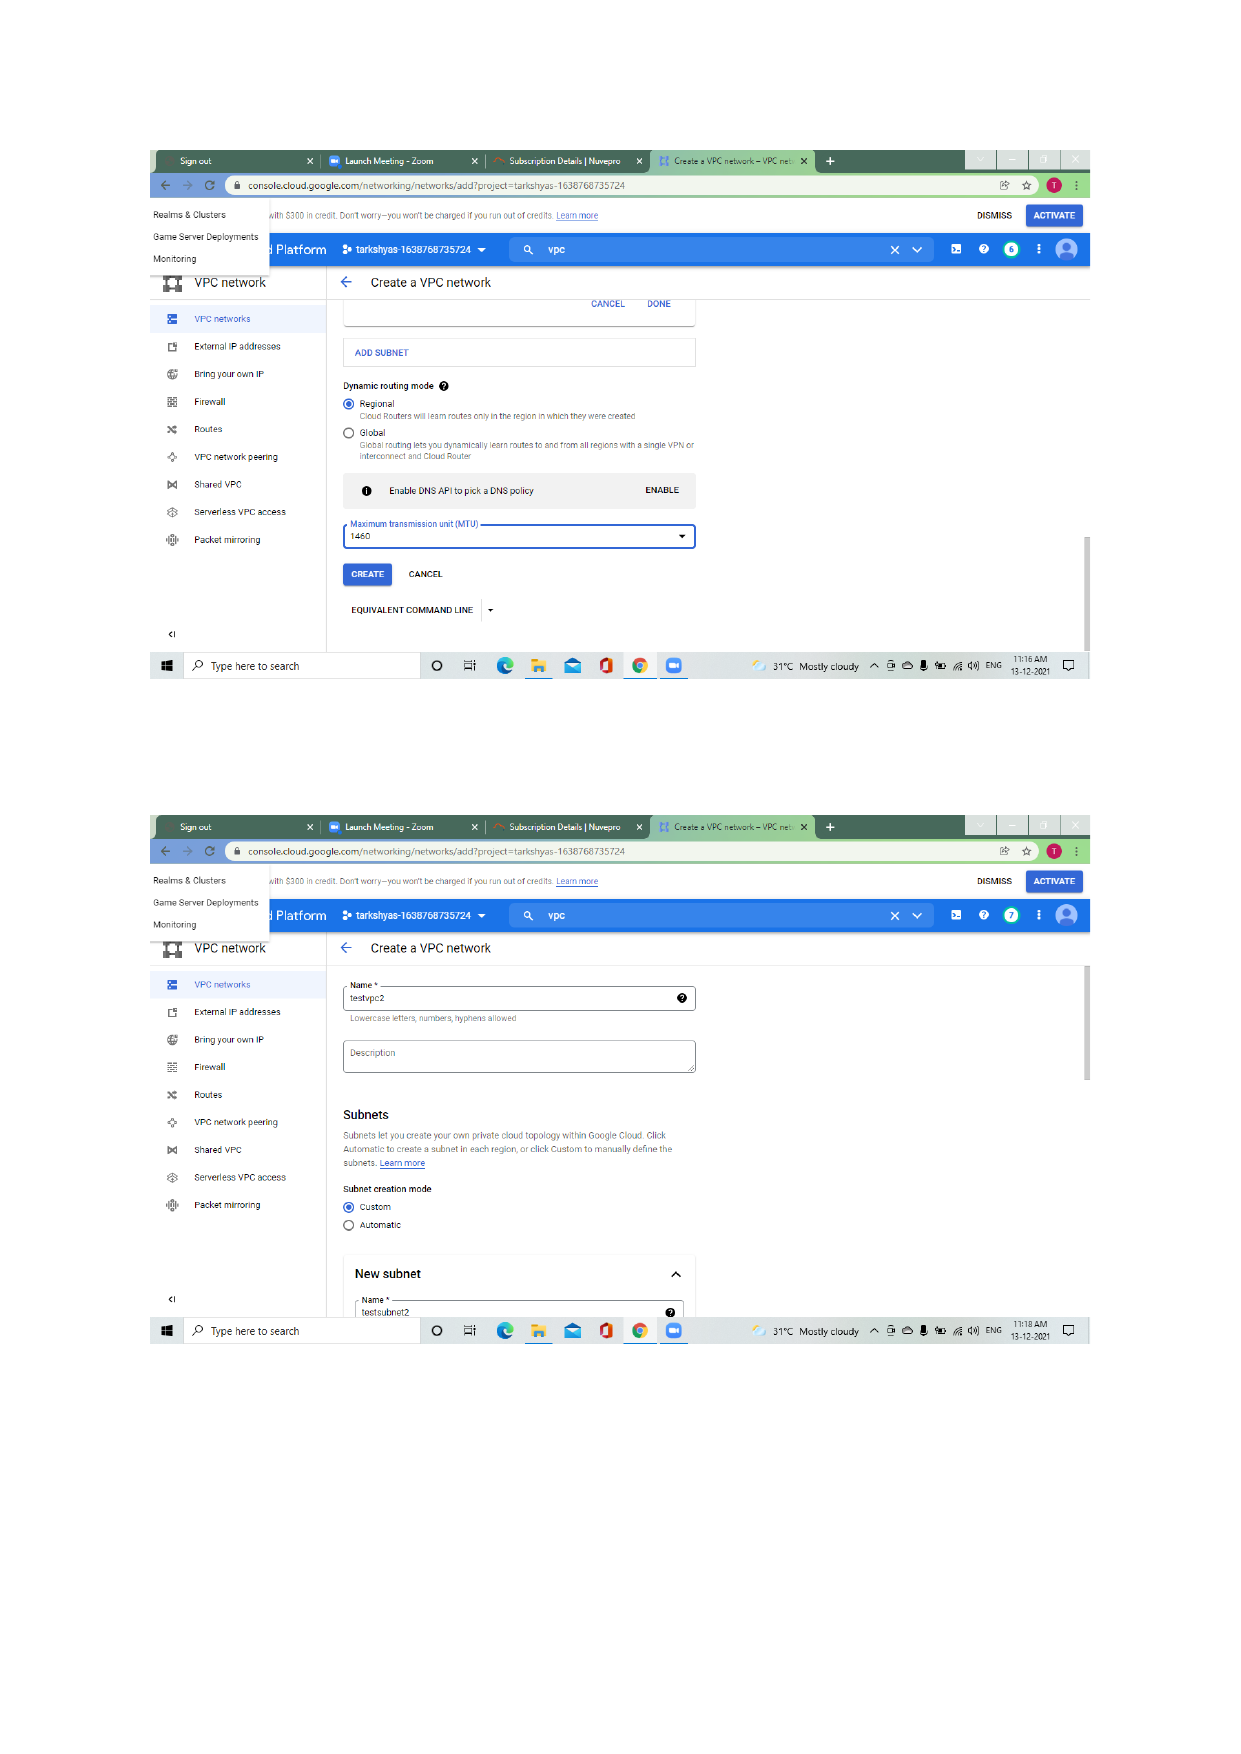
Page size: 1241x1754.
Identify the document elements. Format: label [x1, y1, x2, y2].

picture [150, 150, 1091, 679]
picture [150, 815, 1091, 1344]
